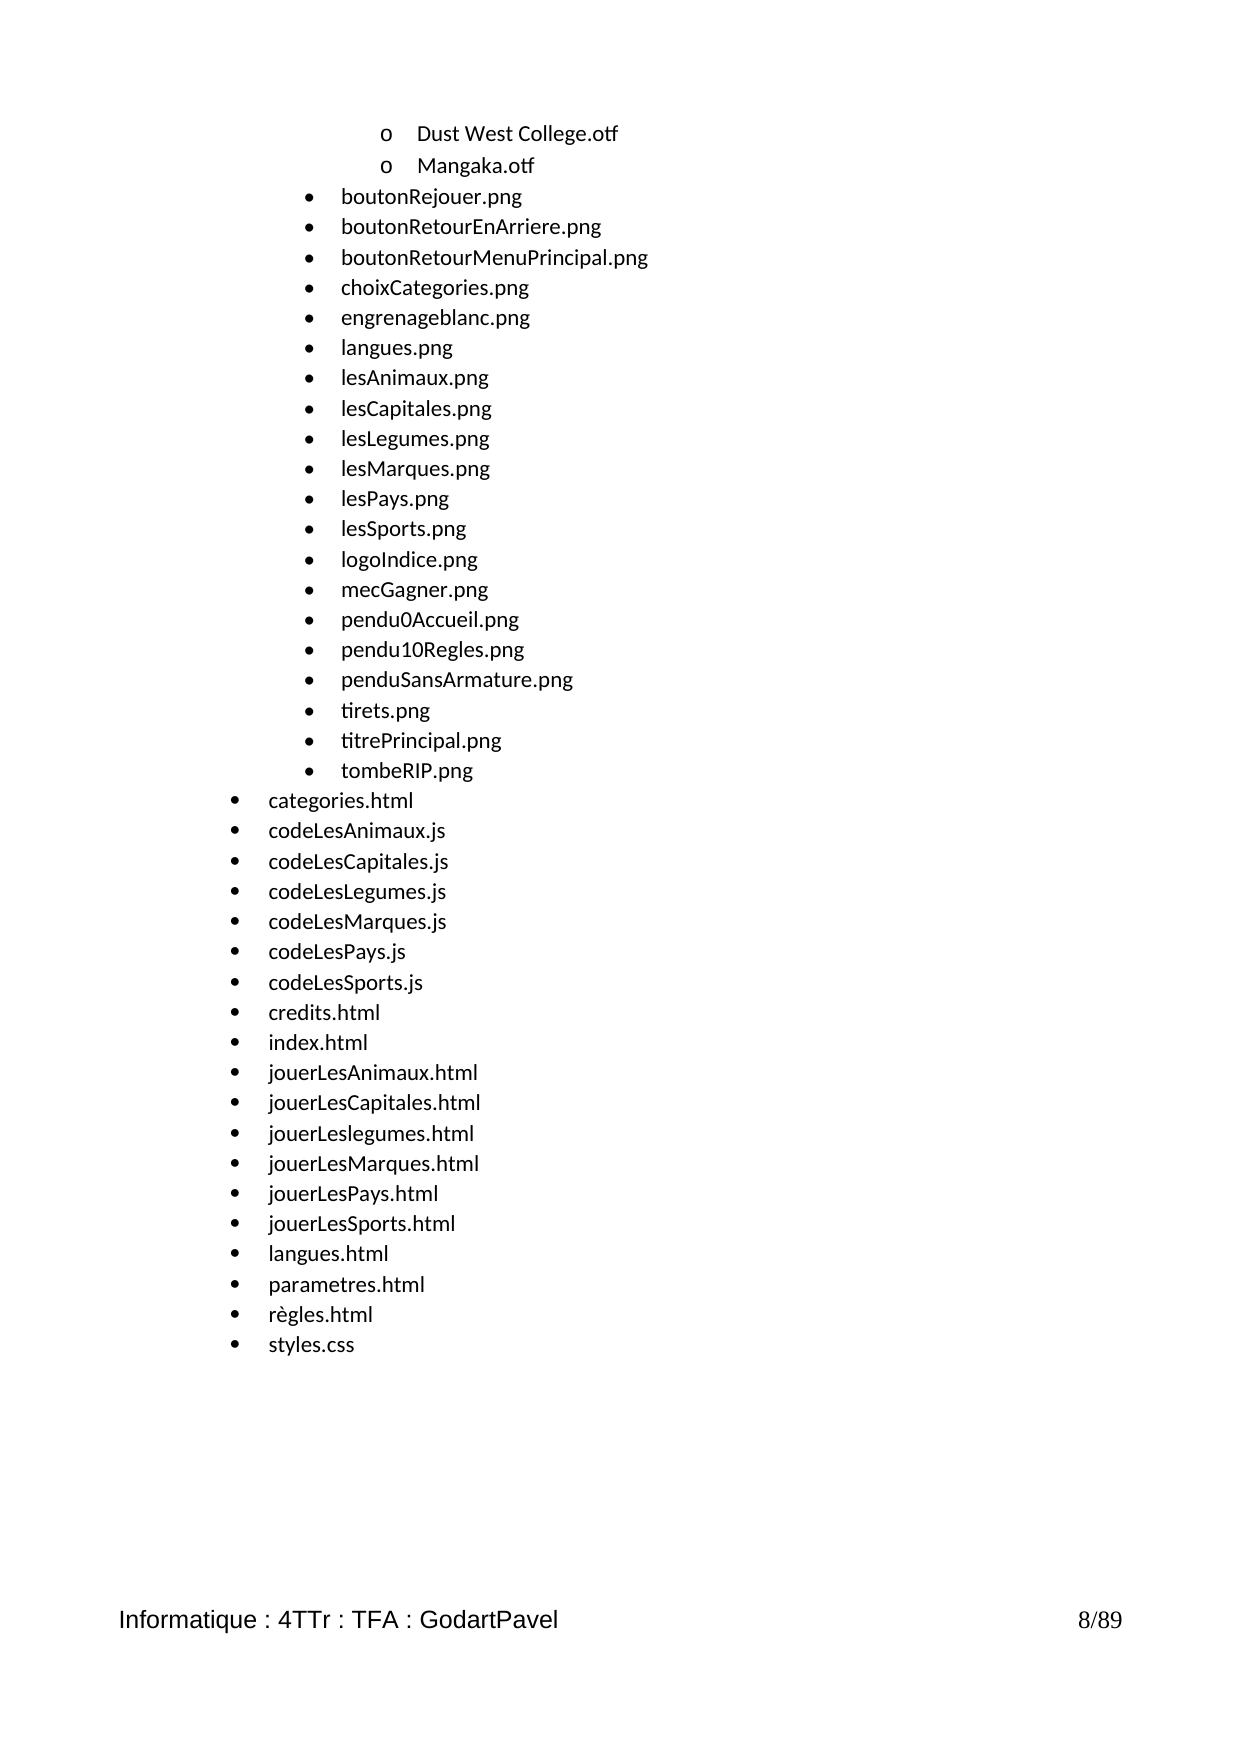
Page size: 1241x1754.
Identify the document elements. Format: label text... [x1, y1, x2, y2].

list lesMarques.png [303, 454, 1123, 482]
list règles.html [231, 1300, 1123, 1328]
list codeLesSports.js [231, 968, 1123, 996]
list titrePrincipal.png [303, 726, 1123, 754]
list lesPays.png [303, 484, 1123, 512]
list choixCategories.png [303, 273, 1123, 301]
list jouerLesMarques.html [231, 1149, 1123, 1177]
list credits.html [231, 998, 1123, 1026]
list pendu10Regles.png [303, 635, 1123, 663]
list boutonRetourMenuPrincipal.png [303, 243, 1123, 271]
list pendu0Accueil.png [303, 605, 1123, 633]
list jouerLesCapitales.html [231, 1088, 1123, 1117]
list jouerLesPays.html [231, 1179, 1123, 1207]
list boutonRejouer.png [303, 182, 1123, 210]
list lesLegumes.png [303, 424, 1123, 452]
list logoIndice.png [303, 545, 1123, 573]
list tirets.png [303, 696, 1123, 724]
list styles.css [231, 1330, 1123, 1358]
list lesAnimaux.png [303, 363, 1123, 392]
list lesCapitales.png [303, 394, 1123, 422]
list codeLesPays.js [231, 937, 1123, 966]
list codeLesLegumes.js [231, 877, 1123, 905]
list codeLesCapitales.js [231, 847, 1123, 875]
list Mangaka.otf [379, 151, 1123, 180]
list index.html [231, 1028, 1123, 1056]
list jouerLesSports.html [231, 1209, 1123, 1237]
list lesSports.png [303, 514, 1123, 543]
list langues.html [231, 1239, 1123, 1268]
list langues.png [303, 333, 1123, 361]
list Dust West College.otf [379, 119, 1123, 148]
list mecGagner.png [303, 575, 1123, 603]
list parametres.html [231, 1270, 1123, 1298]
list engrenageblanc.png [303, 303, 1123, 331]
list codeLesMarques.js [231, 907, 1123, 935]
list boutonRetourEnArriere.png [303, 212, 1123, 241]
list jouerLesAnimaux.html [231, 1058, 1123, 1086]
list tombeRIP.png [303, 756, 1123, 784]
list penduSansArmature.png [303, 666, 1123, 694]
list jouerLeslegumes.html [231, 1119, 1123, 1147]
list codeLesAnimaux.js [231, 817, 1123, 845]
list categories.html [231, 786, 1123, 814]
